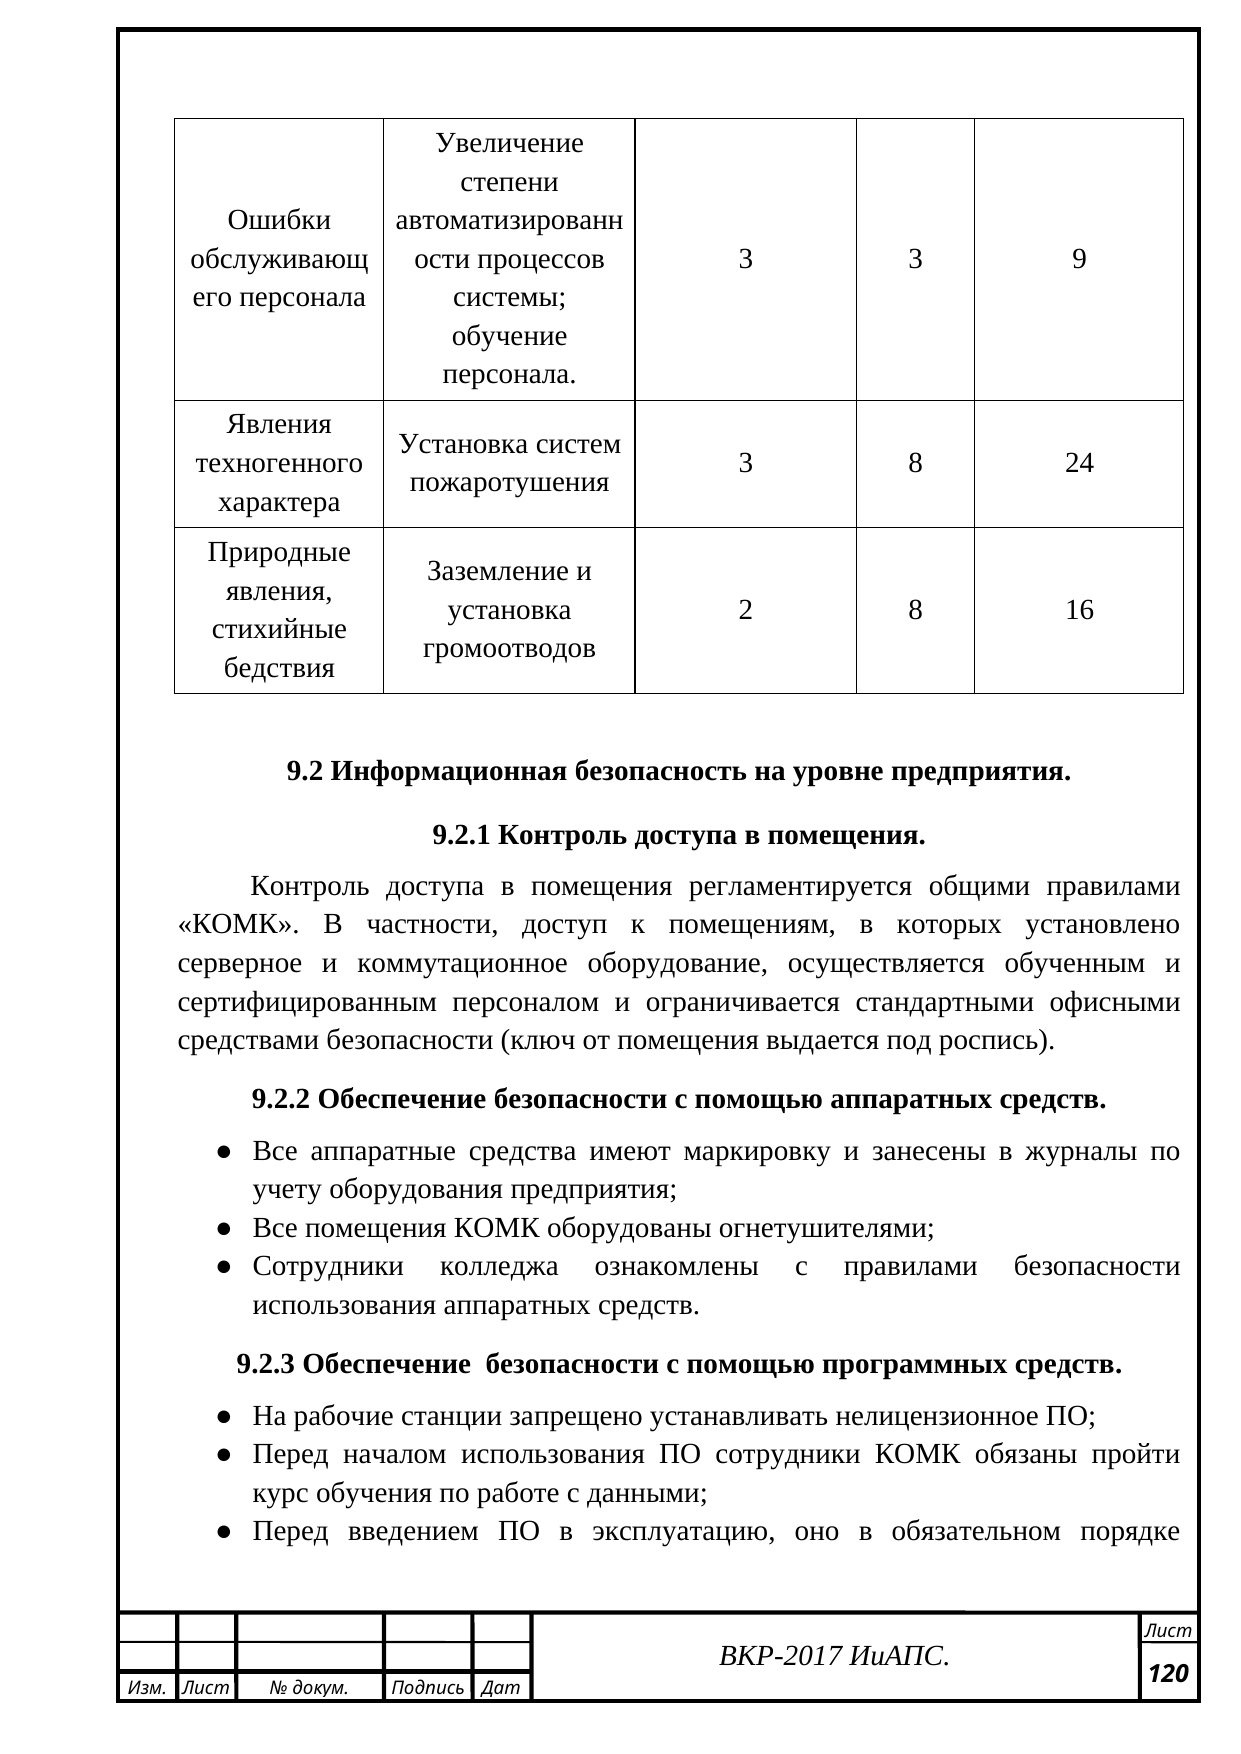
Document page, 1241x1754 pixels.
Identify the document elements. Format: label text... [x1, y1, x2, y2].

table_cell 2 [636, 528, 856, 693]
subtitle Обеспечение безопасности с помощью аппаратных средств. [0, 1082, 1181, 1115]
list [215, 1513, 1181, 1547]
table_cell Ошибки обслуживающего персонала [175, 119, 383, 400]
list На рабочие станции запрещено устанавливать нелицензионное ПО; [215, 1397, 1181, 1431]
table_cell 24 [975, 401, 1183, 527]
table_cell 8 [857, 528, 974, 693]
list Перед началом использования ПО сотрудники КОМК обязаны пройти курс обучения по работе с данными; [215, 1436, 1181, 1508]
list Сотрудники колледжа ознакомлены с правилами безопасности использования аппаратных средств. [215, 1248, 1181, 1321]
table_cell Установка систем пожаротушения [384, 401, 634, 527]
table_cell 3 [636, 401, 856, 527]
table_cell 3 [636, 119, 856, 400]
table_cell Заземление и установка громоотводов [384, 528, 634, 693]
table_cell 9 [975, 119, 1183, 400]
subtitle Обеспечение безопасности с помощью программных средств. [0, 1346, 1181, 1380]
table_cell 3 [857, 119, 974, 400]
list Все аппаратные средства имеют маркировку и занесены в журналы по учету оборудования предприятия; [215, 1133, 1181, 1205]
list Все помещения КОМК оборудованы огнетушителями; [215, 1210, 1181, 1243]
table_cell Явления техногенного характера [175, 401, 383, 527]
table_cell 16 [975, 528, 1183, 693]
text Контроль доступа в помещения регламентируется общими правилами «КОМК». В частности, доступ к помещениям, в которых установлено серверное и коммутационное оборудование, осуществляется обученным и сертифицированным персоналом и ограничивается стандартными офисными средствами безопасности (ключ от помещения выдается под роспись). [177, 868, 1181, 1056]
subtitle Контроль доступа в помещения. [0, 817, 1181, 851]
subtitle Информационная безопасность на уровне предприятия. [177, 753, 1181, 787]
table_cell Увеличение степени автоматизированности процессов системы; обучение персонала. [384, 119, 634, 400]
table_cell Природные явления, стихийные бедствия [175, 528, 383, 693]
table_cell 8 [857, 401, 974, 527]
